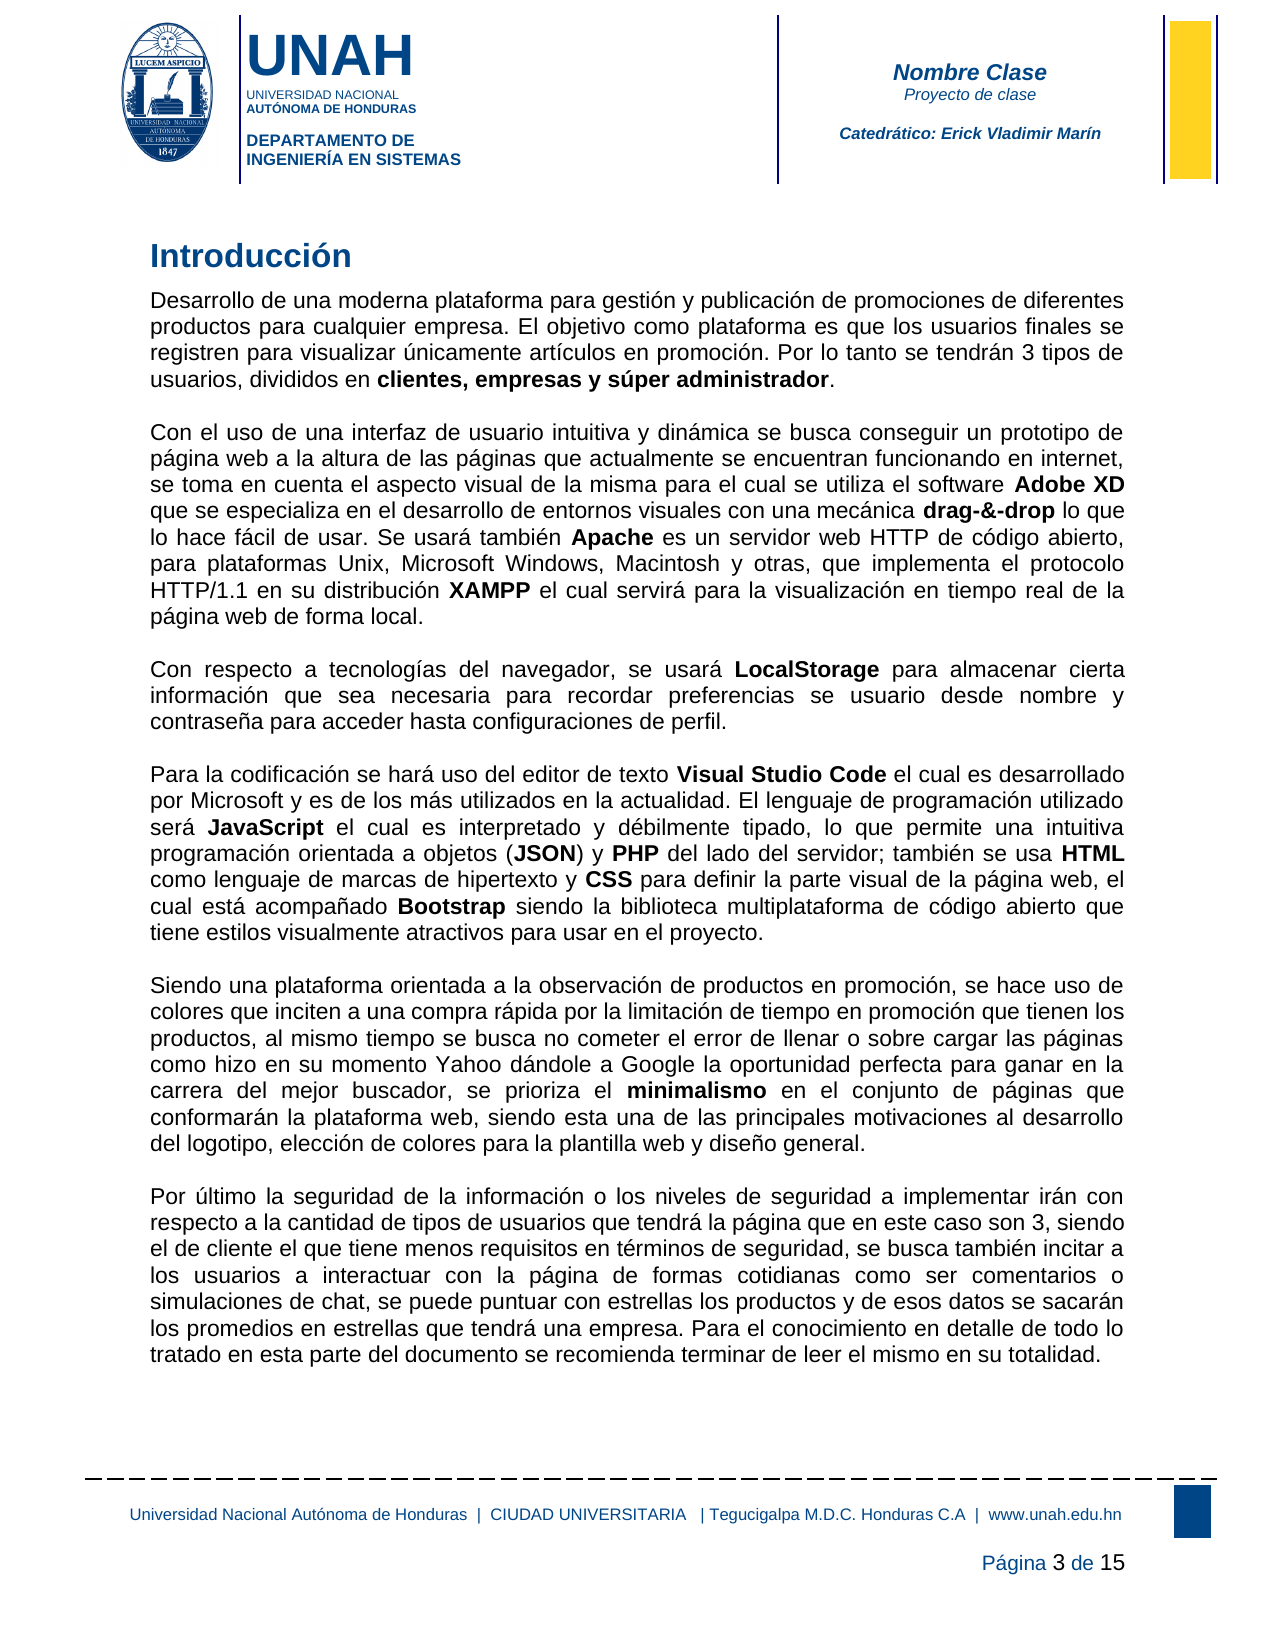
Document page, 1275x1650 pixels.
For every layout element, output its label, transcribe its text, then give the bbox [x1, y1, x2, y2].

text Para la codificación se hará uso del editor de texto Visual Studio Code el cual es desarrollado por Microsoft y es de los más utilizados en la actualidad. El lenguaje de programación utilizado será JavaScript el cual es interpretado y débilmente tipado, lo que permite una intuitiva programación orientada a objetos (JSON) y PHP del lado del servidor; también se usa HTML como lenguaje de marcas de hipertexto y CSS para definir la parte visual de la página web, el cual está acompañado Bootstrap siendo la biblioteca multiplataforma de código abierto que tiene estilos visualmente atractivos para usar en el proyecto. [150, 761, 1125, 946]
text Siendo una plataforma orientada a la observación de productos en promoción, se hace uso de colores que inciten a una compra rápida por la limitación de tiempo en promoción que tienen los productos, al mismo tiempo se busca no cometer el error de llenar o sobre cargar las páginas como hizo en su momento Yahoo dándole a Google la oportunidad perfecta para ganar en la carrera del mejor buscador, se prioriza el minimalismo en el conjunto de páginas que conformarán la plataforma web, siendo esta una de las principales motivaciones al desarrollo del logotipo, elección de colores para la plantilla web y diseño general. [150, 972, 1125, 1156]
text Con respecto a tecnologías del navegador, se usará LocalStorage para almacenar cierta información que sea necesaria para recordar preferencias se usuario desde nombre y contraseña para acceder hasta configuraciones de perfil. [150, 656, 1125, 735]
subtitle Introducción [150, 236, 1125, 274]
text Desarrollo de una moderna plataforma para gestión y publicación de promociones de diferentes productos para cualquier empresa. El objetivo como plataforma es que los usuarios finales se registren para visualizar únicamente artículos en promoción. Por lo tanto se tendrán 3 tipos de usuarios, divididos en clientes, empresas y súper administrador. [150, 287, 1125, 392]
text Con el uso de una interfaz de usuario intuitiva y dinámica se busca conseguir un prototipo de página web a la altura de las páginas que actualmente se encuentran funcionando en internet, se toma en cuenta el aspecto visual de la misma para el cual se utiliza el software Adobe XD que se especializa en el desarrollo de entornos visuales con una mecánica drag-&-drop lo que lo hace fácil de usar. Se usará también Apache es un servidor web HTTP de código abierto, para plataformas Unix, Microsoft Windows, Macintosh y otras, que implementa el protocolo HTTP/1.1 en su distribución XAMPP el cual servirá para la visualización en tiempo real de la página web de forma local. [150, 418, 1125, 629]
text Por último la seguridad de la información o los niveles de seguridad a implementar irán con respecto a la cantidad de tipos de usuarios que tendrá la página que en este caso son 3, siendo el de cliente el que tiene menos requisitos en términos de seguridad, se busca también incitar a los usuarios a interactuar con la página de formas cotidianas como ser comentarios o simulaciones de chat, se puede puntuar con estrellas los productos y de esos datos se sacarán los promedios en estrellas que tendrá una empresa. Para el conocimiento en detalle de todo lo tratado en esta parte del documento se recomienda terminar de leer el mismo en su totalidad. [150, 1183, 1125, 1367]
picture [113, 18, 220, 169]
